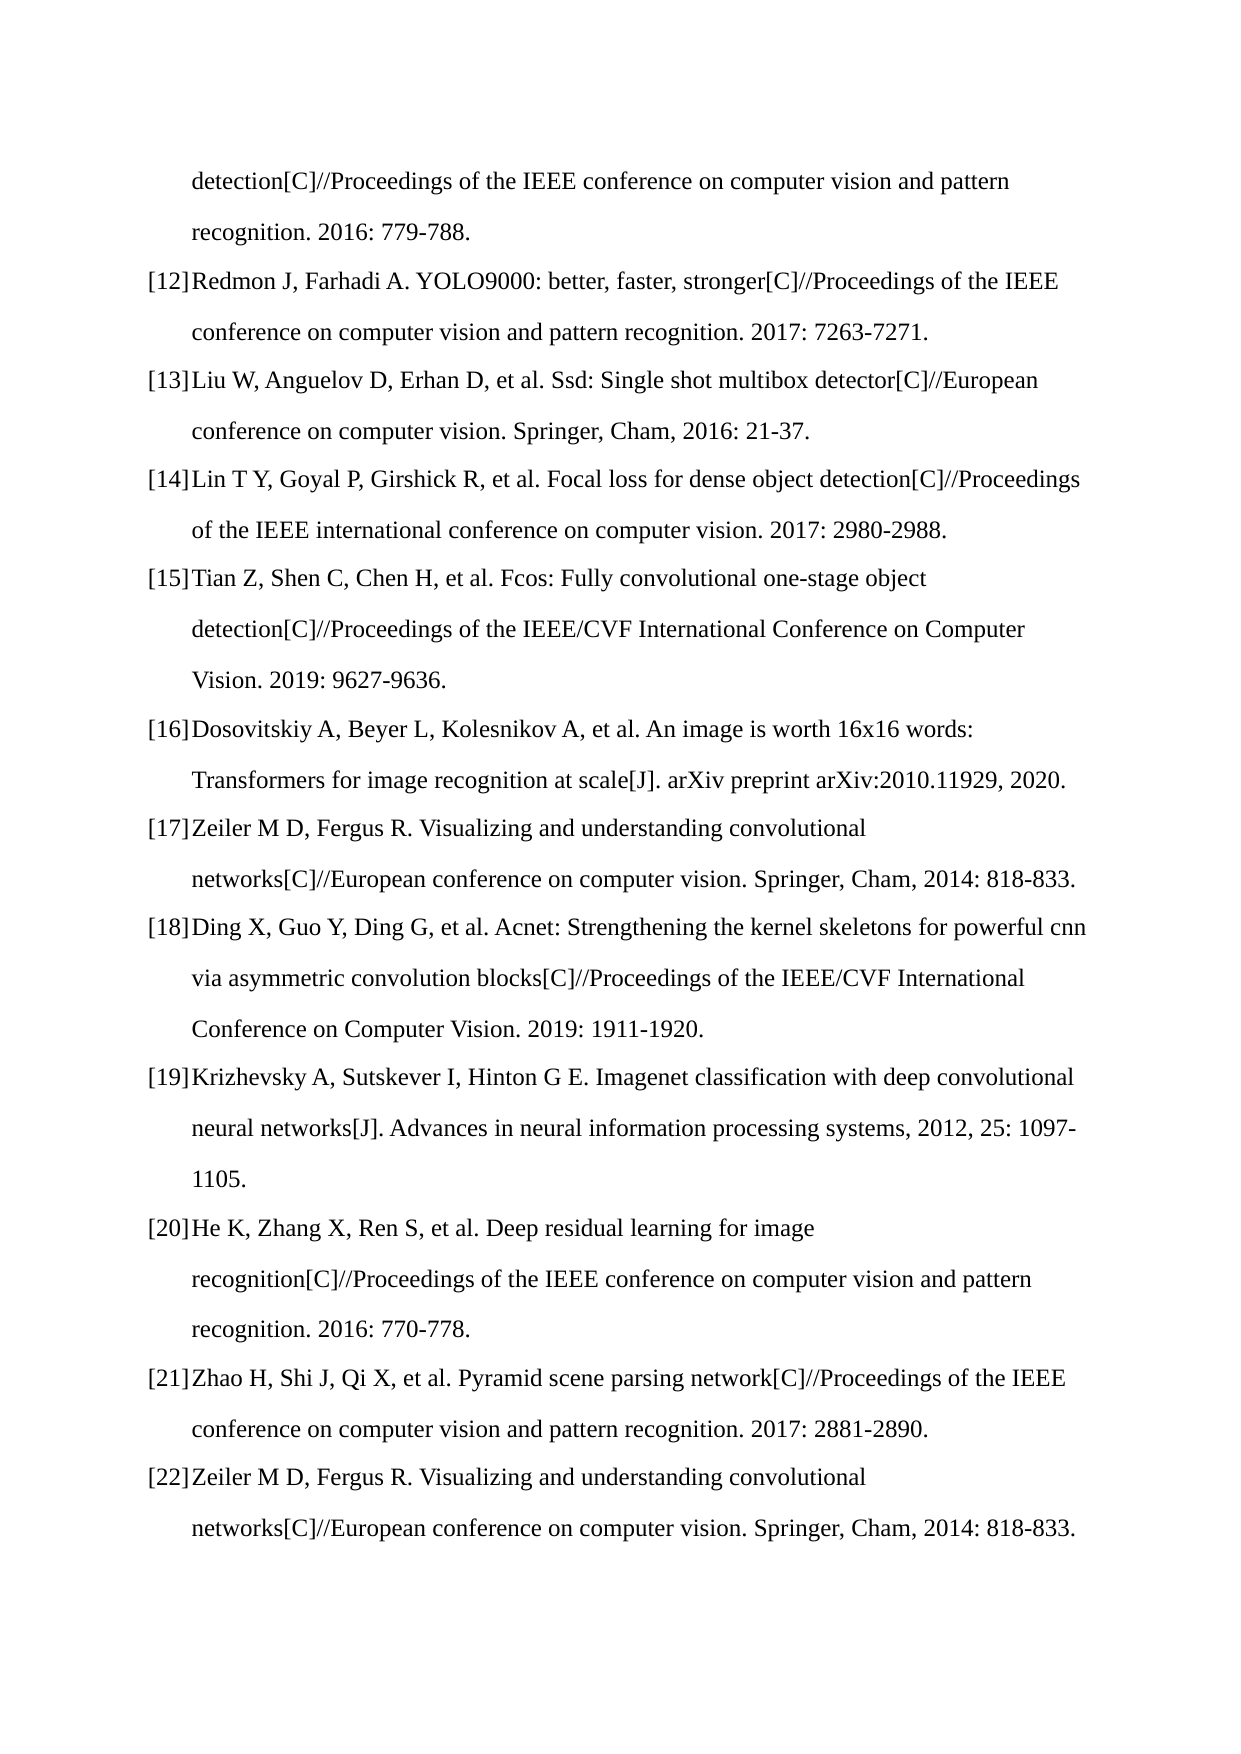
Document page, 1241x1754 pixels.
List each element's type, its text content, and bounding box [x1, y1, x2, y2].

list Liu W, Anguelov D, Erhan D, et al. Ssd: Single shot multibox detector[C]//European conference on computer vision. Springer, Cham, 2016: 21-37. [148, 362, 1092, 447]
list Zeiler M D, Fergus R. Visualizing and understanding convolutional networks[C]//European conference on computer vision. Springer, Cham, 2014: 818-833. [148, 810, 1092, 895]
list Zhao H, Shi J, Qi X, et al. Pyramid scene parsing network[C]//Proceedings of the IEEE conference on computer vision and pattern recognition. 2017: 2881-2890. [148, 1360, 1092, 1445]
list Dosovitskiy A, Beyer L, Kolesnikov A, et al. An image is worth 16x16 words: Transformers for image recognition at scale[J]. arXiv preprint arXiv:2010.11929, 2020. [148, 711, 1092, 796]
list Tian Z, Shen C, Chen H, et al. Fcos: Fully convolutional one-stage object detection[C]//Proceedings of the IEEE/CVF International Conference on Computer Vision. 2019: 9627-9636. [148, 561, 1092, 697]
list Redmon J, Farhadi A. YOLO9000: better, faster, stronger[C]//Proceedings of the IEEE conference on computer vision and pattern recognition. 2017: 7263-7271. [148, 263, 1092, 348]
list Krizhevsky A, Sutskever I, Hinton G E. Imagenet classification with deep convolutional neural networks[J]. Advances in neural information processing systems, 2012, 25: 1097-1105. [148, 1060, 1092, 1196]
list He K, Zhang X, Ren S, et al. Deep residual learning for image recognition[C]//Proceedings of the IEEE conference on computer vision and pattern recognition. 2016: 770-778. [148, 1210, 1092, 1346]
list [148, 164, 1092, 249]
list Ding X, Guo Y, Ding G, et al. Acnet: Strengthening the kernel skeletons for powerful cnn via asymmetric convolution blocks[C]//Proceedings of the IEEE/CVF International Conference on Computer Vision. 2019: 1911-1920. [148, 910, 1092, 1046]
list Zeiler M D, Fergus R. Visualizing and understanding convolutional networks[C]//European conference on computer vision. Springer, Cham, 2014: 818-833. [148, 1459, 1092, 1544]
list Lin T Y, Goyal P, Girshick R, et al. Focal loss for dense object detection[C]//Proceedings of the IEEE international conference on computer vision. 2017: 2980-2988. [148, 462, 1092, 547]
